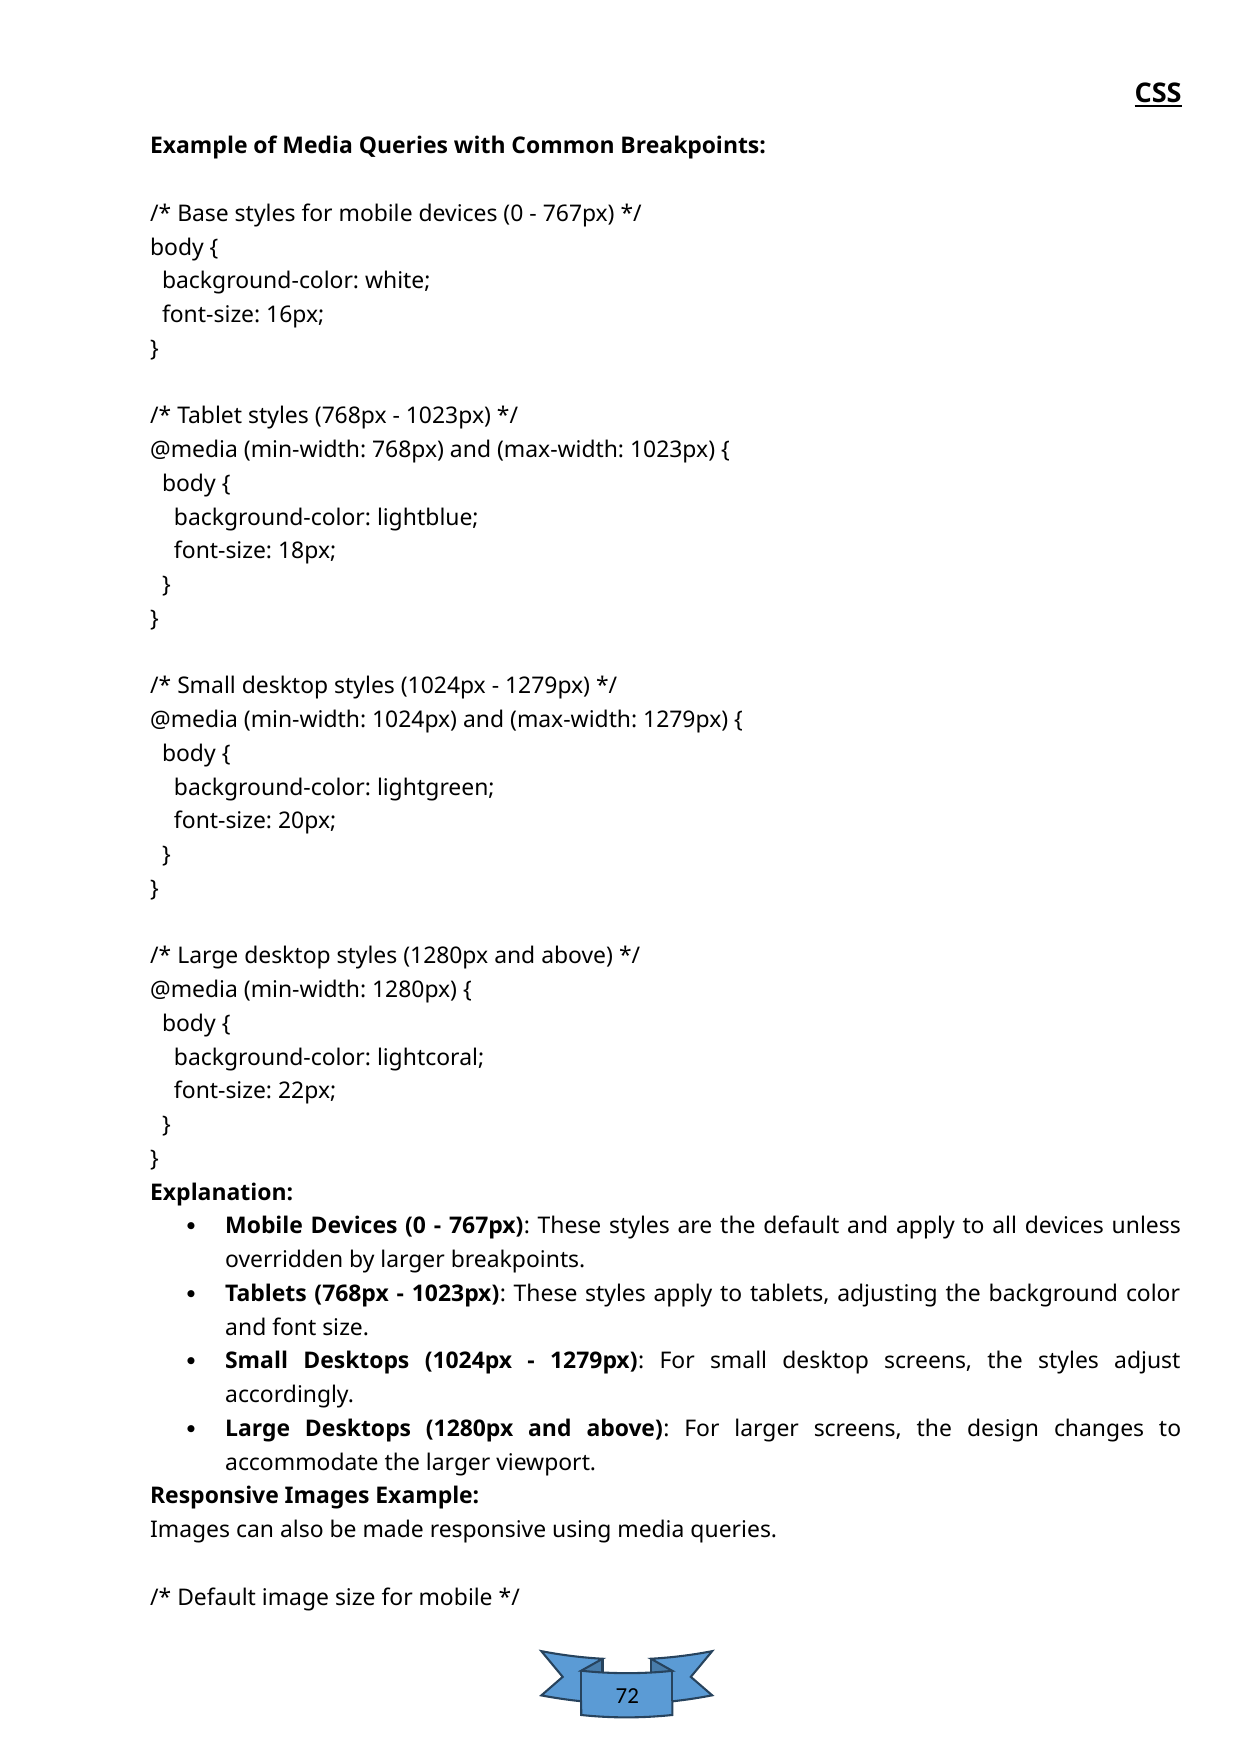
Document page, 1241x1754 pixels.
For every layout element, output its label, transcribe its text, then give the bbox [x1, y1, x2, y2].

text } [150, 1108, 1181, 1139]
text } [150, 872, 1181, 903]
text body { [150, 231, 1181, 262]
text /* Default image size for mobile */ [150, 1581, 1181, 1612]
text Responsive Images Example: [150, 1479, 1181, 1511]
text background-color: lightgreen; [150, 771, 1181, 802]
text /* Tablet styles (768px - 1023px) */ [150, 399, 1181, 431]
text font-size: 18px; [150, 534, 1181, 566]
text background-color: lightblue; [150, 501, 1181, 532]
text } [150, 332, 1181, 363]
text background-color: white; [150, 264, 1181, 296]
list Small Desktops (1024px - 1279px): For small desktop screens, the styles adjust accordingly. [187, 1344, 1181, 1409]
text @media (min-width: 768px) and (max-width: 1023px) { [150, 433, 1181, 464]
text Explanation: [150, 1176, 1181, 1207]
text /* Small desktop styles (1024px - 1279px) */ [150, 669, 1181, 701]
text } [150, 1142, 1181, 1173]
text } [150, 838, 1181, 869]
list Tablets (768px - 1023px): These styles apply to tablets, adjusting the background color and font size. [187, 1277, 1181, 1342]
text background-color: lightcoral; [150, 1041, 1181, 1072]
text } [150, 602, 1181, 633]
text } [150, 568, 1181, 599]
text @media (min-width: 1024px) and (max-width: 1279px) { [150, 703, 1181, 734]
text font-size: 16px; [150, 298, 1181, 329]
text Example of Media Queries with Common Breakpoints: [150, 129, 1181, 161]
text font-size: 22px; [150, 1074, 1181, 1106]
text /* Base styles for mobile devices (0 - 767px) */ [150, 197, 1181, 228]
text body { [150, 737, 1181, 768]
text body { [150, 1007, 1181, 1038]
text @media (min-width: 1280px) { [150, 973, 1181, 1004]
list Large Desktops (1280px and above): For larger screens, the design changes to accommodate the larger viewport. [187, 1412, 1181, 1477]
list Mobile Devices (0 - 767px): These styles are the default and apply to all devices unless overridden by larger breakpoints. [187, 1209, 1181, 1274]
text body { [150, 467, 1181, 498]
text font-size: 20px; [150, 804, 1181, 836]
text /* Large desktop styles (1280px and above) */ [150, 939, 1181, 971]
text Images can also be made responsive using media queries. [150, 1513, 1181, 1544]
